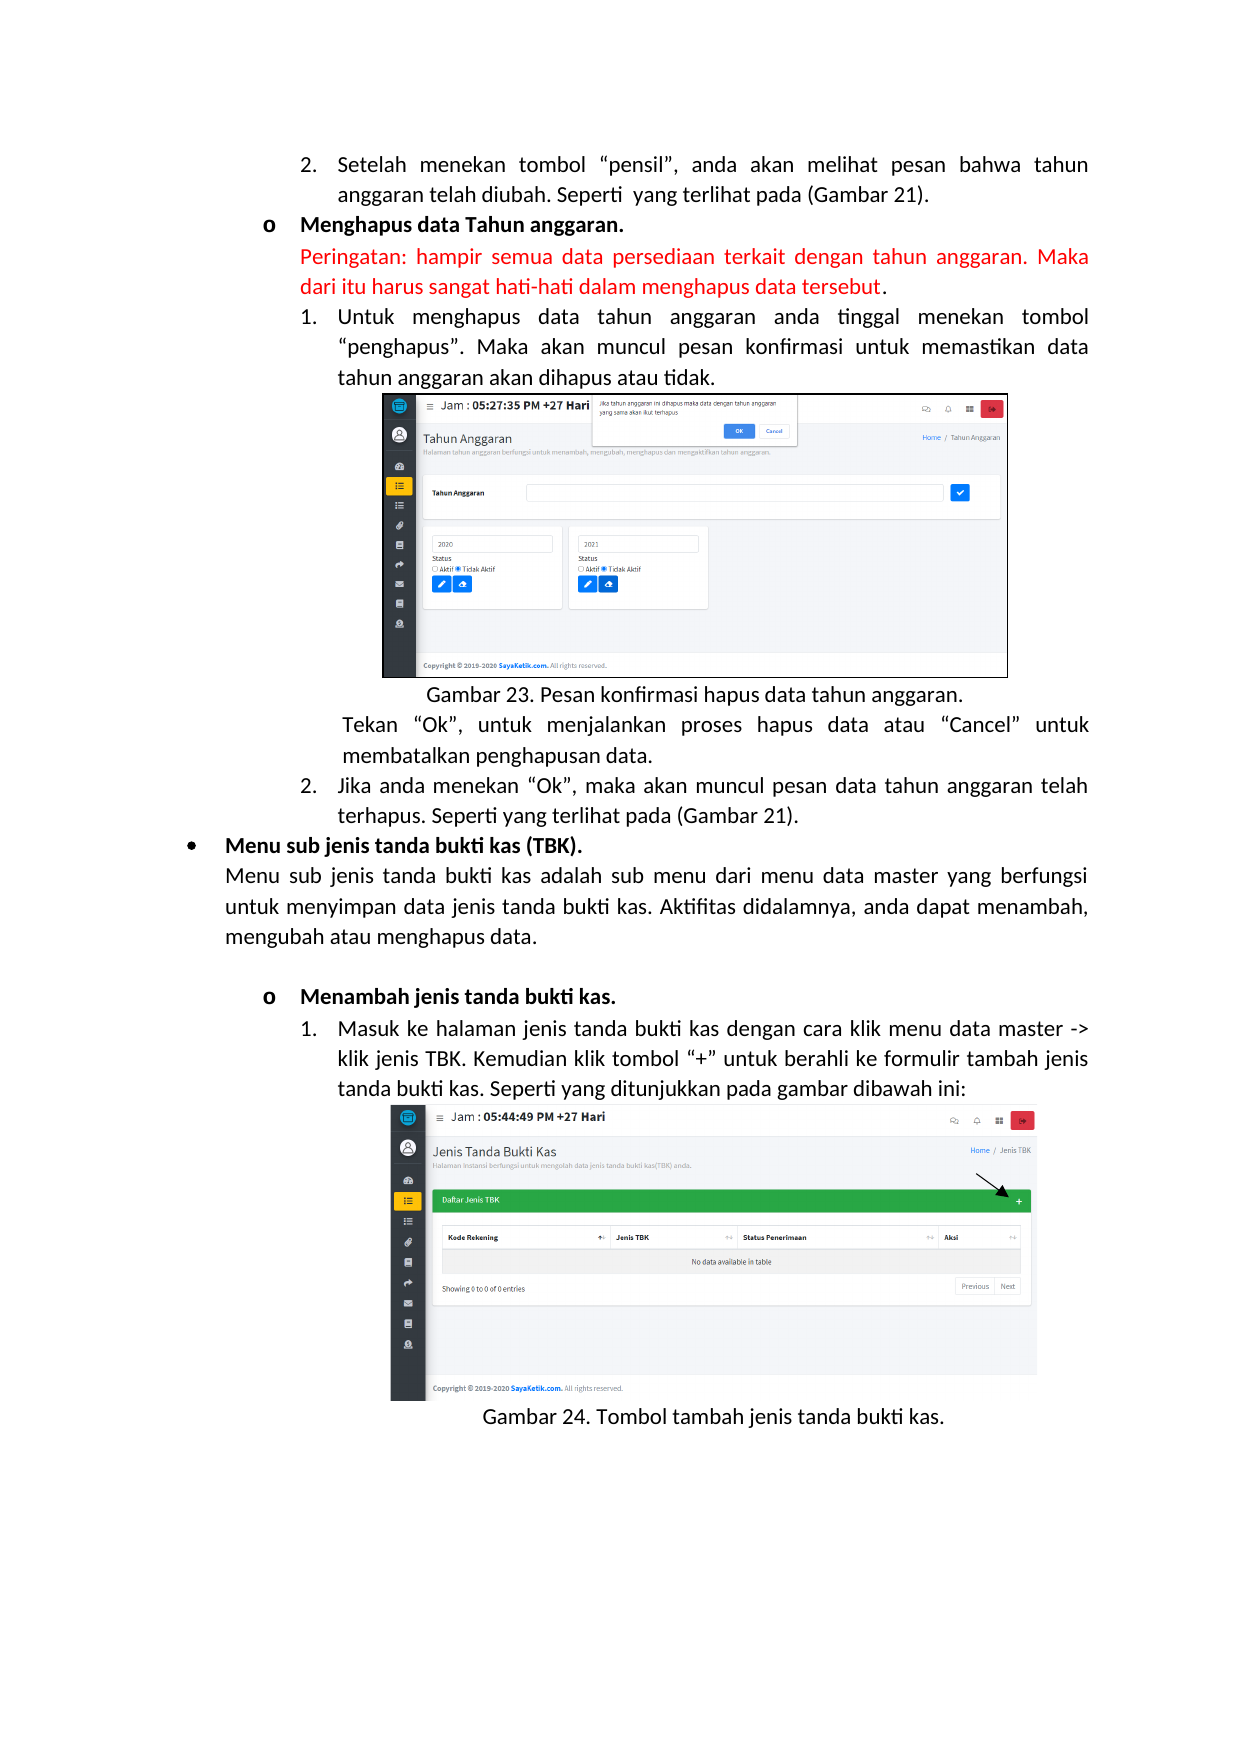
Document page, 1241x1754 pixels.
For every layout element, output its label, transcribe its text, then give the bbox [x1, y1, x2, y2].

list Peringatan: hampir semua data persediaan terkait dengan tahun anggaran. Maka dari itu harus sangat hati-hati dalam menghapus data tersebut. [300, 242, 1090, 300]
list Menghapus data Tahun anggaran. [262, 210, 1090, 239]
picture [390, 1104, 1038, 1401]
list Setelah menekan tombol “pensil”, anda akan melihat pesan bahwa tahun anggaran telah diubah. Seperti yang terlihat pada (Gambar 21). [300, 150, 1090, 208]
list Gambar 23. Pesan konfirmasi hapus data tahun anggaran. [300, 680, 1090, 708]
list Gambar 24. Tombol tambah jenis tanda bukti kas. [337, 1402, 1090, 1430]
list Tekan “Ok”, untuk menjalankan proses hapus data atau “Cancel” untuk membatalkan penghapusan data. [342, 711, 1090, 769]
list Menu sub jenis tanda bukti kas (TBK). [187, 831, 1090, 859]
list Jika anda menekan “Ok”, maka akan muncul pesan data tahun anggaran telah terhapus. Seperti yang terlihat pada (Gambar 21). [300, 771, 1090, 829]
list Untuk menghapus data tahun anggaran anda tinggal menekan tombol “penghapus”. Maka akan muncul pesan konfirmasi untuk memastikan data tahun anggaran akan dihapus atau tidak. [300, 302, 1090, 391]
picture [384, 395, 1007, 677]
list Masuk ke halaman jenis tanda bukti kas dengan cara klik menu data master -> klik jenis TBK. Kemudian klik tombol “+” untuk berahli ke formulir tambah jenis tanda bukti kas. Seperti yang ditunjukkan pada gambar dibawah ini: [300, 1014, 1090, 1102]
list Menambah jenis tanda bukti kas. [262, 982, 1090, 1012]
list Menu sub jenis tanda bukti kas adalah sub menu dari menu data master yang berfungsi untuk menyimpan data jenis tanda bukti kas. Aktifitas didalamnya, anda dapat menambah, mengubah atau menghapus data. [225, 862, 1090, 950]
